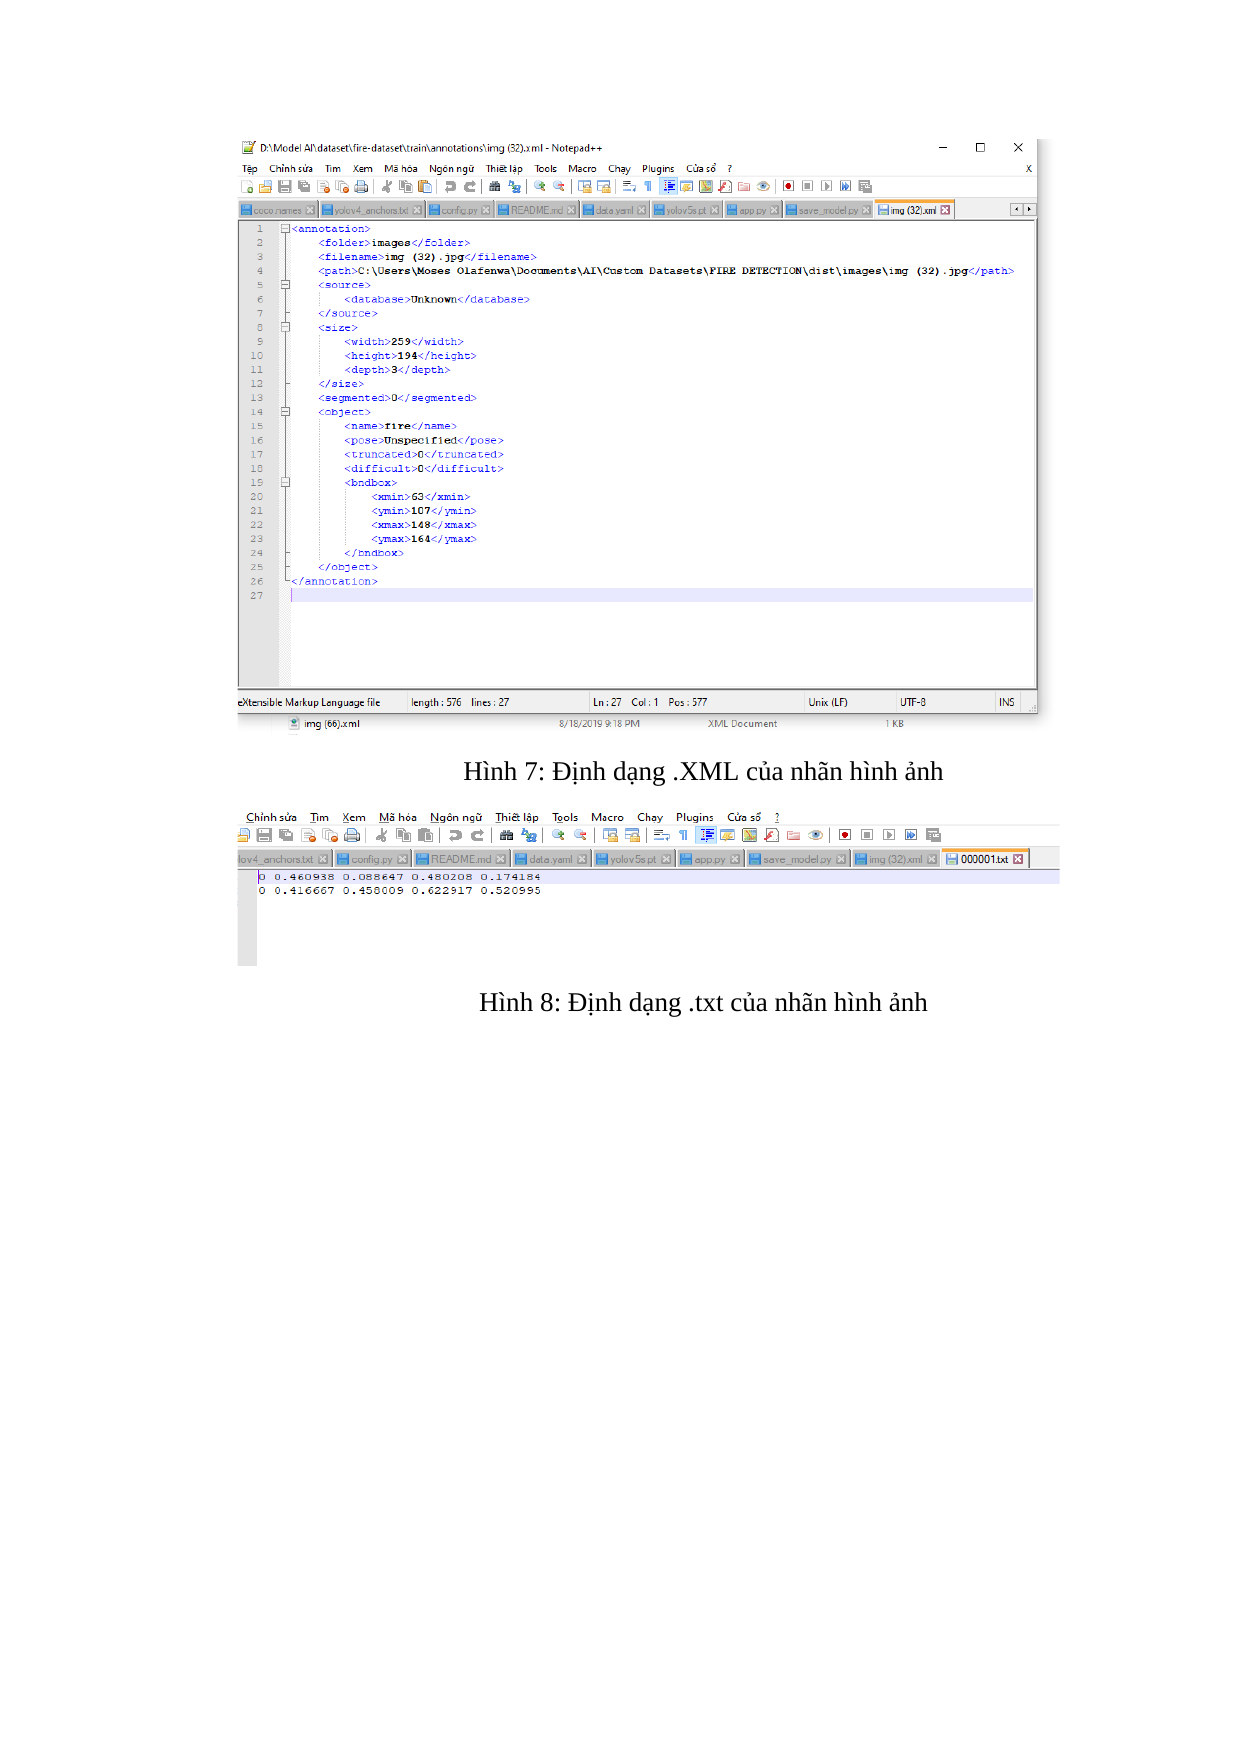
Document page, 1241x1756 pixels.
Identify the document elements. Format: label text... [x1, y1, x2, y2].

picture [237, 139, 1074, 735]
text Hình 8: Định dạng .txt của nhãn hình ảnh [162, 986, 1169, 1018]
text Hình 7: Định dạng .XML của nhãn hình ảnh [162, 755, 1169, 786]
picture [237, 807, 1060, 966]
